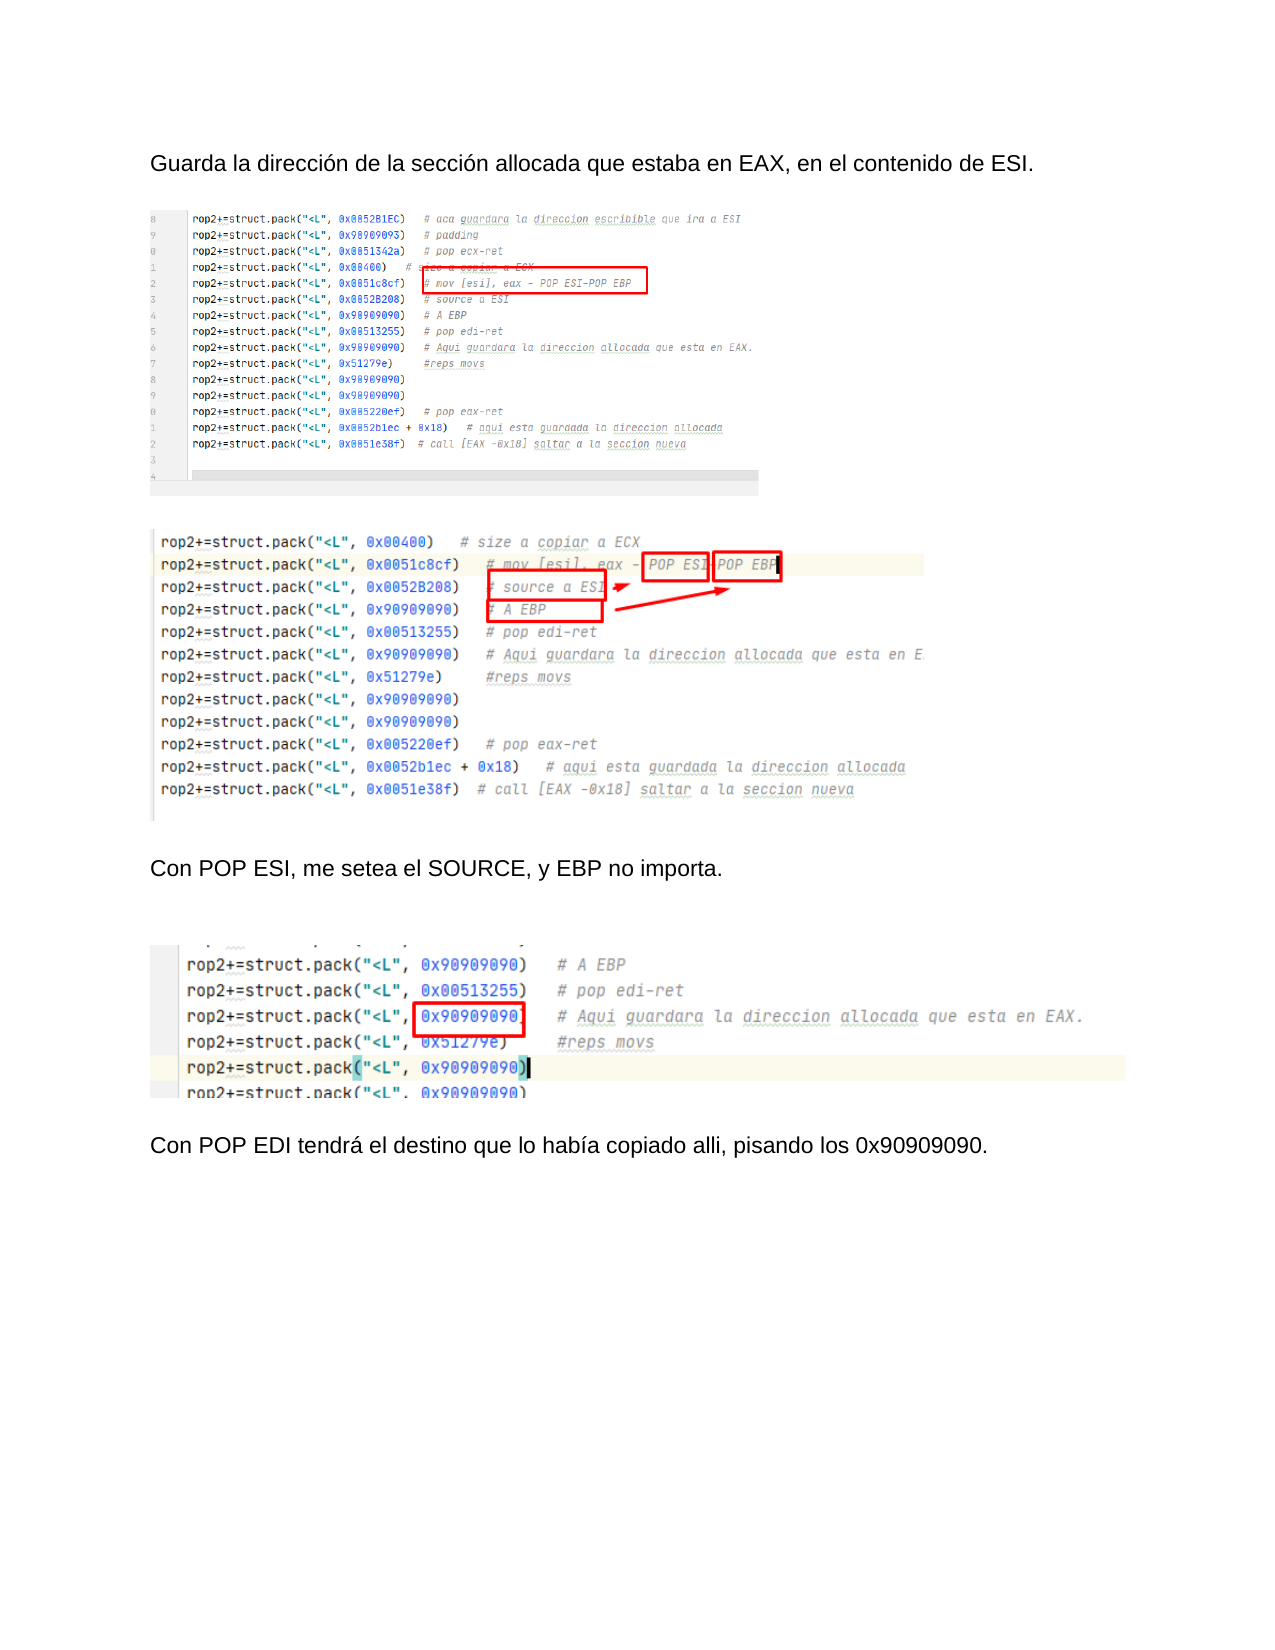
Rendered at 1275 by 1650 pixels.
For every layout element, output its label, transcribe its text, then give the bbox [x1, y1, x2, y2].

picture [150, 945, 1125, 1098]
picture [150, 529, 925, 821]
text Con POP ESI, me setea el SOURCE, y EBP no importa. [150, 855, 1125, 881]
text Guarda la dirección de la sección allocada que estaba en EAX, en el contenido de ESI. [150, 150, 1125, 176]
text Con POP EDI tendrá el destino que lo había copiado alli, pisando los 0x90909090. [150, 1132, 1125, 1158]
picture [150, 210, 759, 496]
